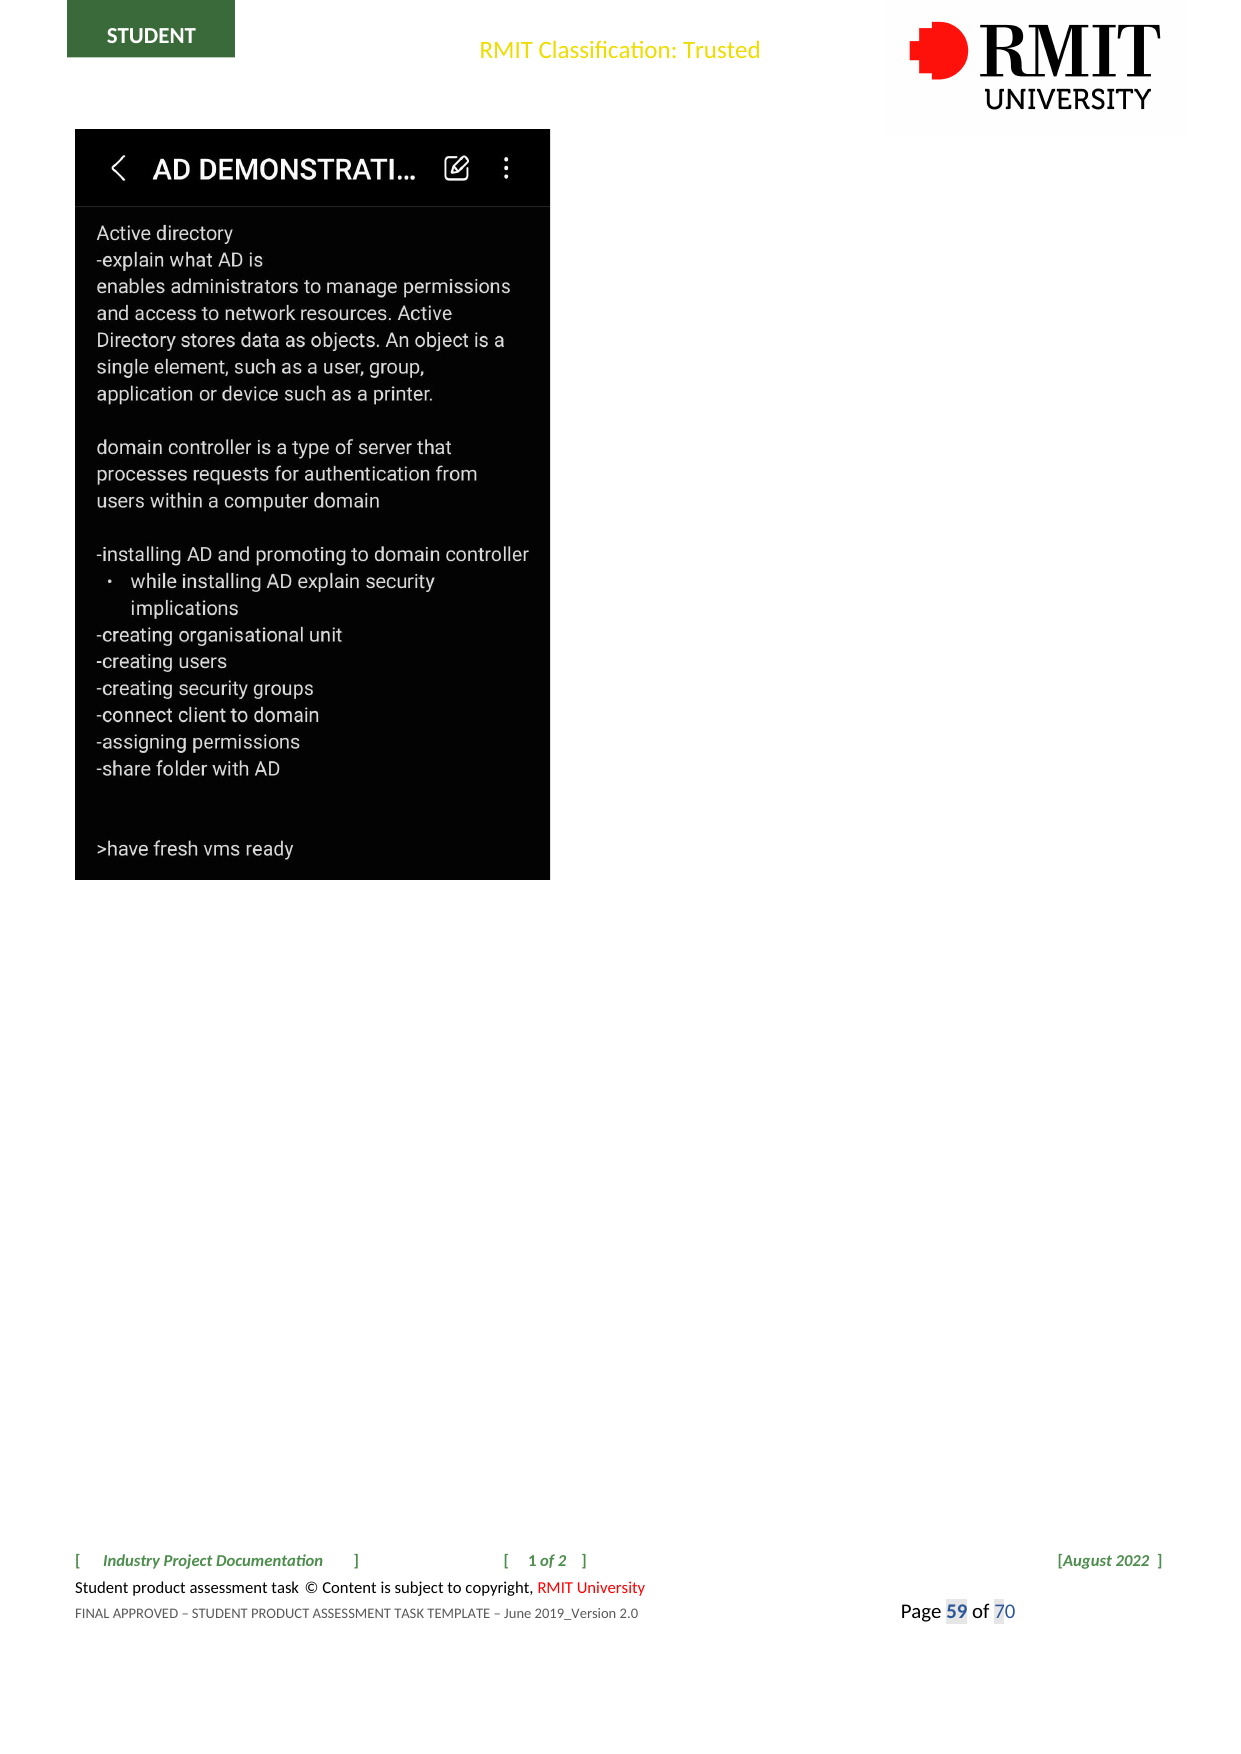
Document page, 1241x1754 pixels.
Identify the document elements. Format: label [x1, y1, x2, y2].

picture [75, 129, 550, 880]
picture [884, 0, 1185, 135]
